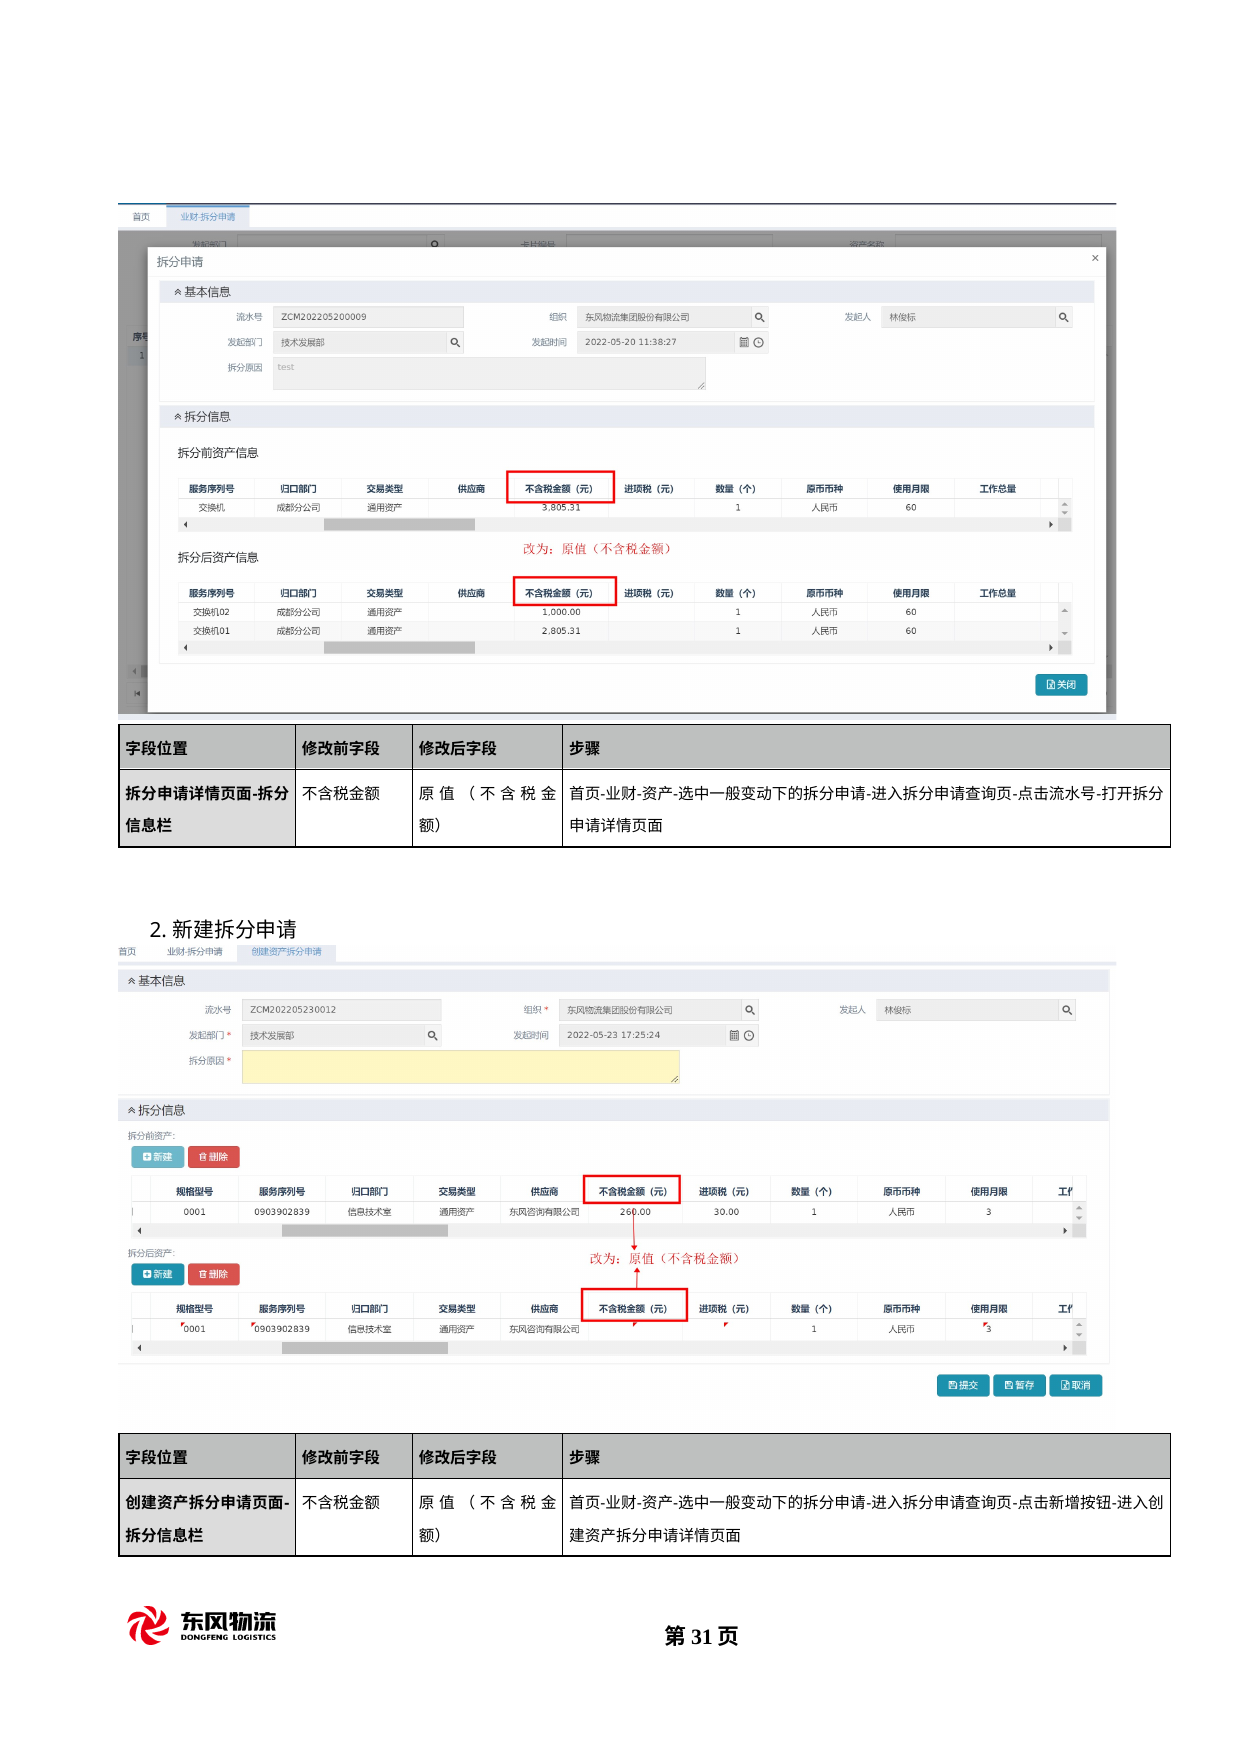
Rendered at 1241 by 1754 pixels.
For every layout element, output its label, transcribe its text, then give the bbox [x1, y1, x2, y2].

list 新建拆分申请 [149, 913, 1122, 945]
picture [118, 945, 1117, 1431]
table_header 修改后字段 [413, 725, 562, 768]
table_header 修改前字段 [296, 725, 412, 768]
table_header 修改后字段 [413, 1434, 562, 1478]
table_cell 原值（不含税金额） [413, 1479, 562, 1555]
table_cell 不含税金额 [296, 1479, 412, 1555]
table_cell 拆分申请详情页面-拆分信息栏 [120, 770, 295, 846]
table_header 步骤 [563, 1434, 1170, 1478]
picture [118, 203, 1117, 720]
table_cell 创建资产拆分申请页面-拆分信息栏 [120, 1479, 295, 1555]
table_header 修改前字段 [296, 1434, 412, 1478]
table_header 步骤 [563, 725, 1170, 768]
table_cell 原值（不含税金额） [413, 770, 562, 846]
picture [127, 1606, 276, 1645]
table_cell 首页-业财-资产-选中一般变动下的拆分申请-进入拆分申请查询页-点击流水号-打开拆分申请详情页面 [563, 770, 1170, 846]
table_header 字段位置 [120, 1434, 295, 1478]
table_header 字段位置 [120, 725, 295, 768]
table_cell 首页-业财-资产-选中一般变动下的拆分申请-进入拆分申请查询页-点击新增按钮-进入创建资产拆分申请详情页面 [563, 1479, 1170, 1555]
table_cell 不含税金额 [296, 770, 412, 846]
